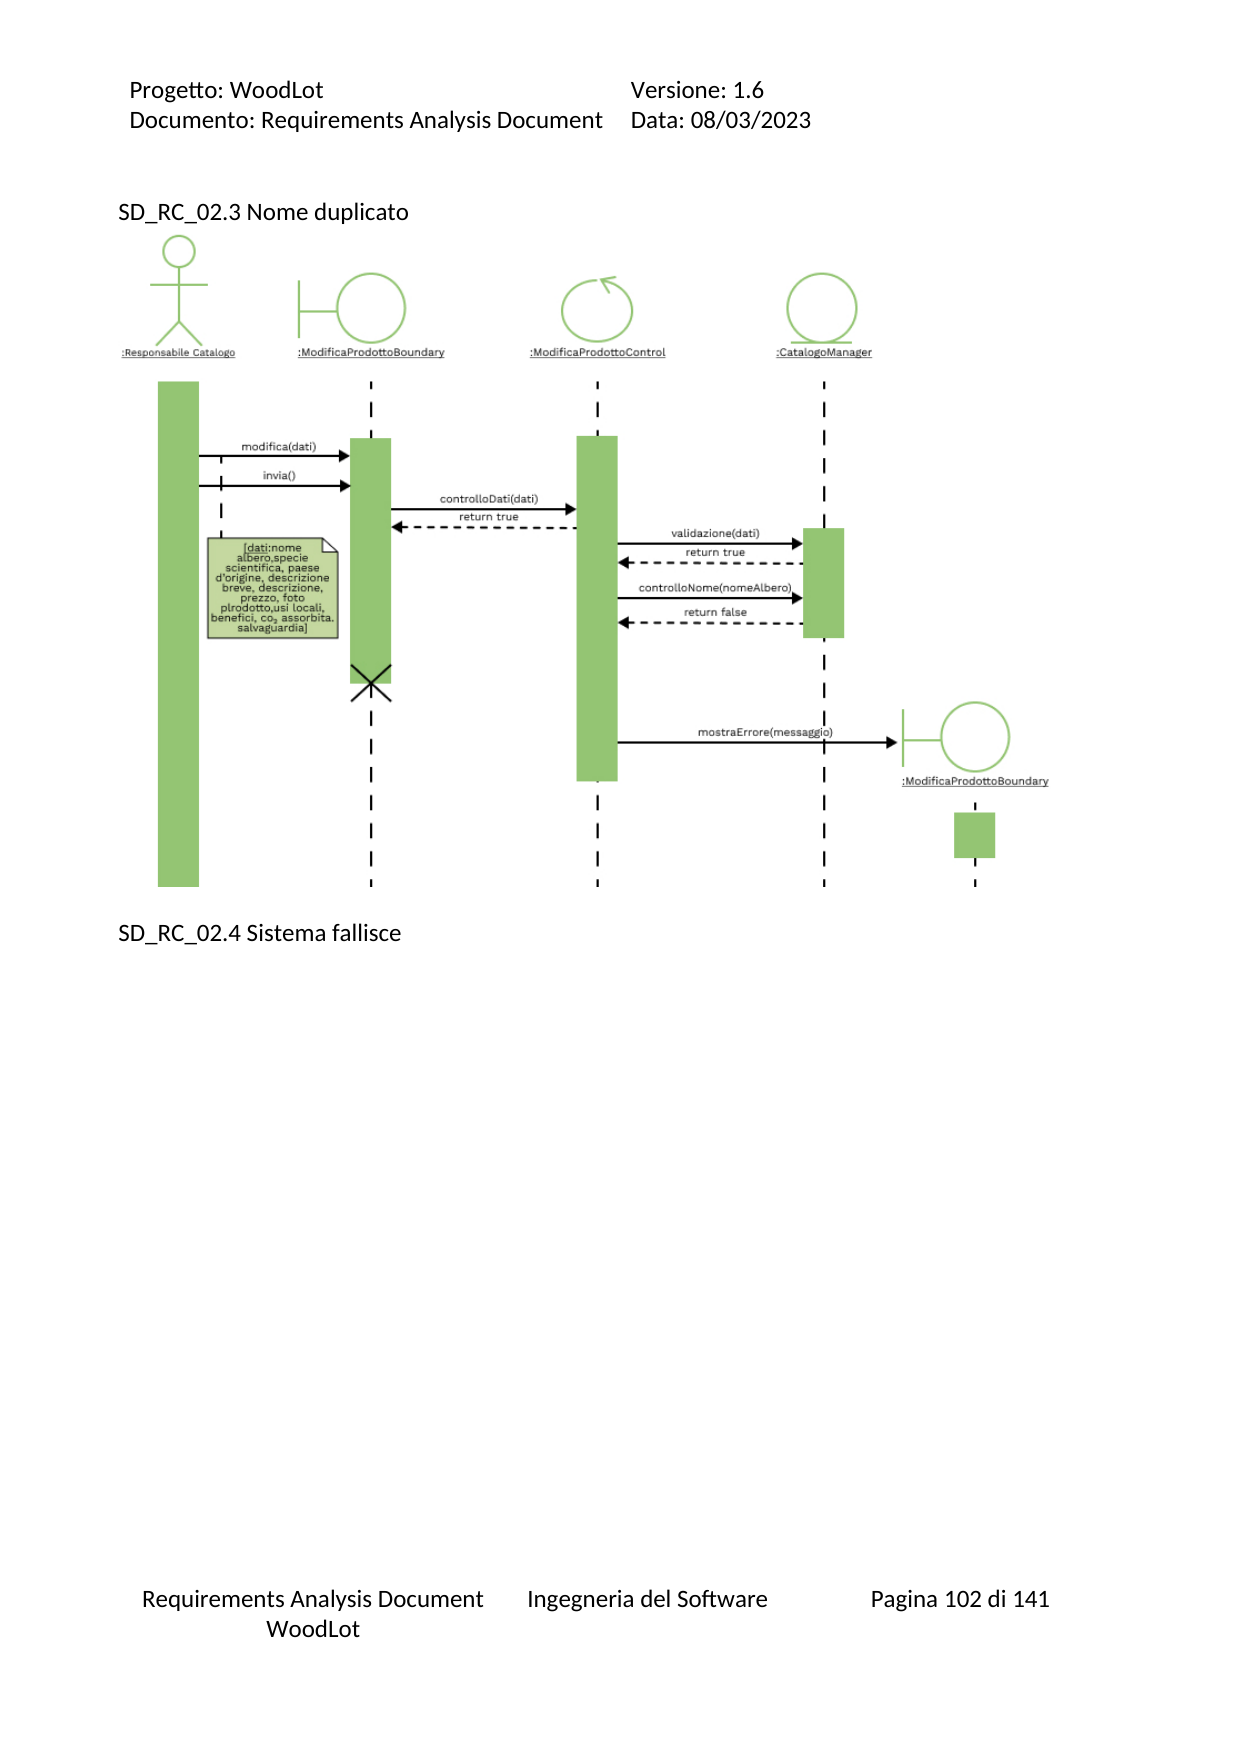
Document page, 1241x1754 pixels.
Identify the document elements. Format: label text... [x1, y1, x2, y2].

picture [118, 226, 1053, 887]
text SD_RC_02.4 Sistema fallisce [118, 917, 1122, 948]
text SD_RC_02.3 Nome duplicato [118, 196, 1122, 226]
